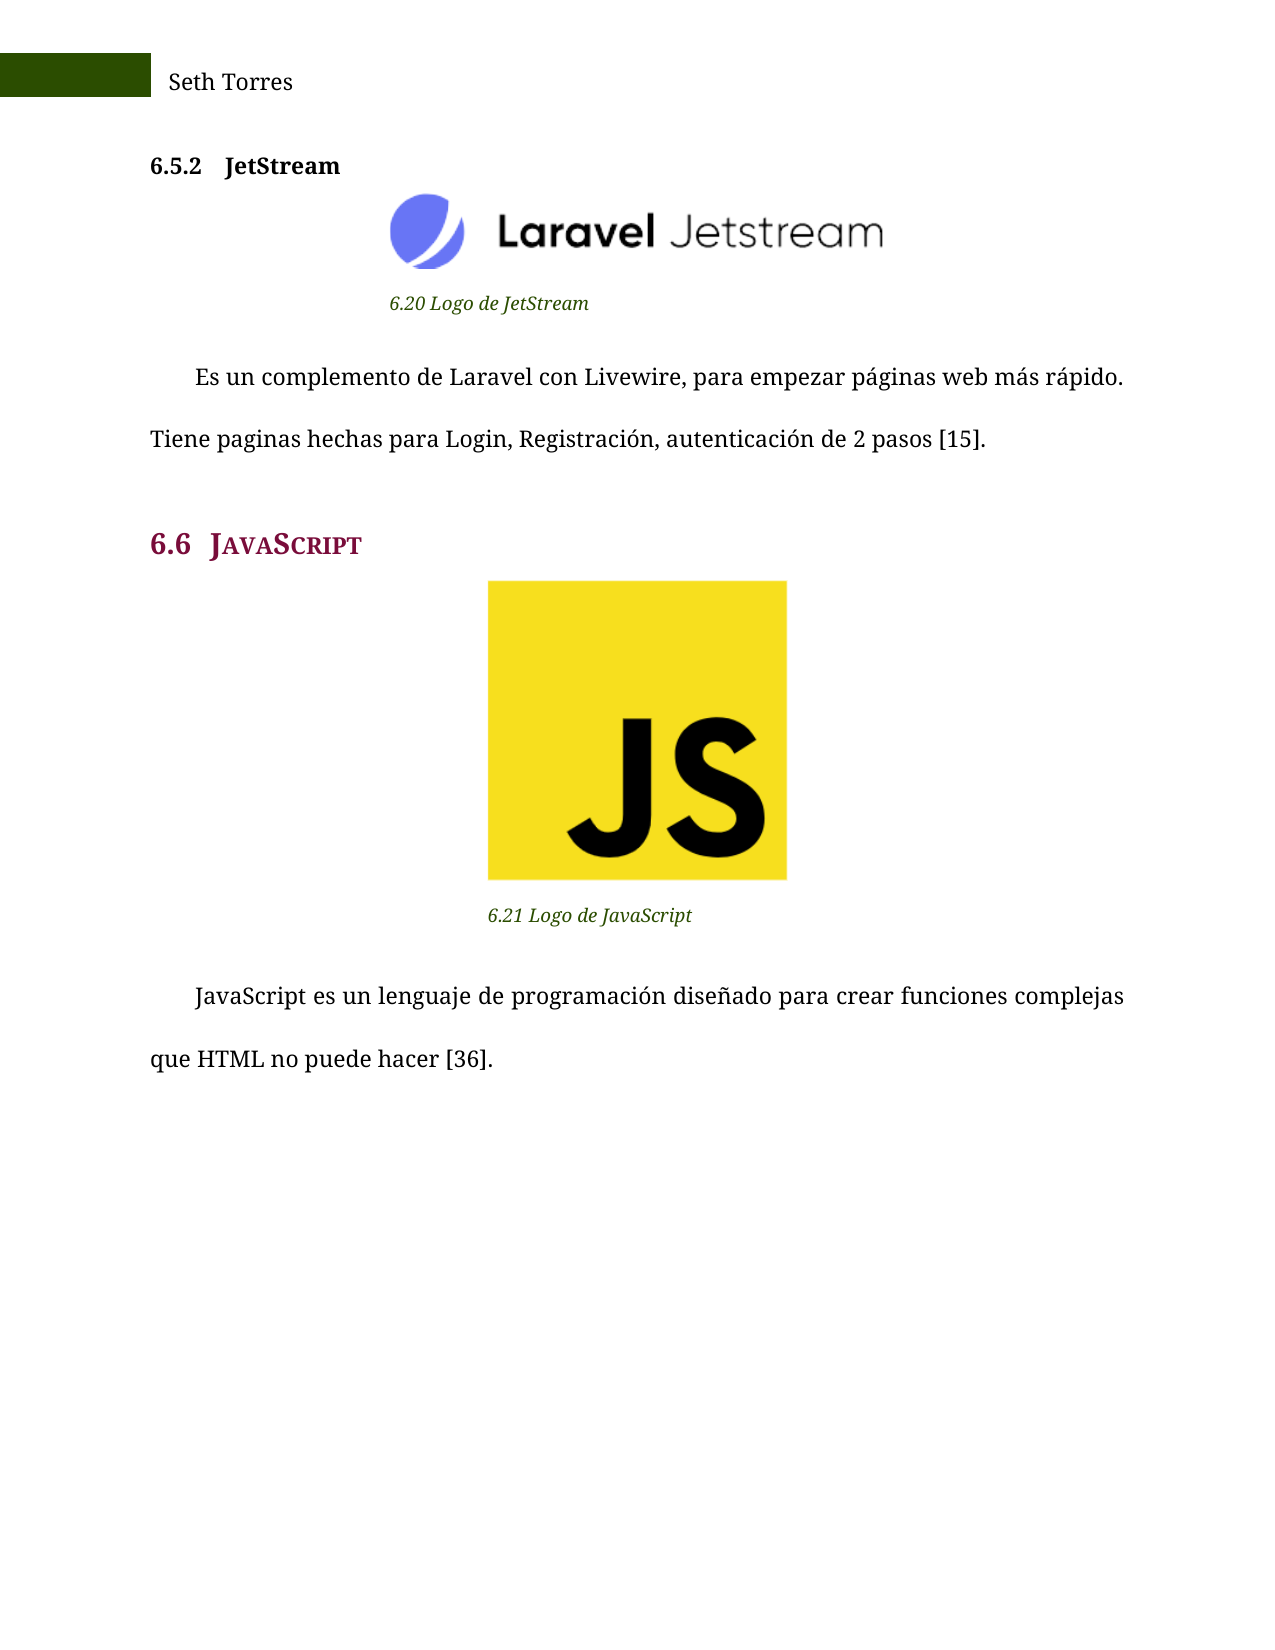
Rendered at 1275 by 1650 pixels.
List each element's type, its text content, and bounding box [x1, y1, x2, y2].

picture [487, 580, 788, 881]
picture [389, 193, 886, 269]
subtitle JavaScript [150, 523, 1125, 563]
subtitle JetStream [150, 150, 1125, 181]
text JavaScript es un lenguaje de programación diseñado para crear funciones complejas que HTML no puede hacer [36]. [150, 631, 1125, 1074]
text Es un complemento de Laravel con Livewire, para empezar páginas web más rápido. Tiene paginas hechas para Login, Registración, autenticación de 2 pasos [15]. [150, 242, 1125, 454]
